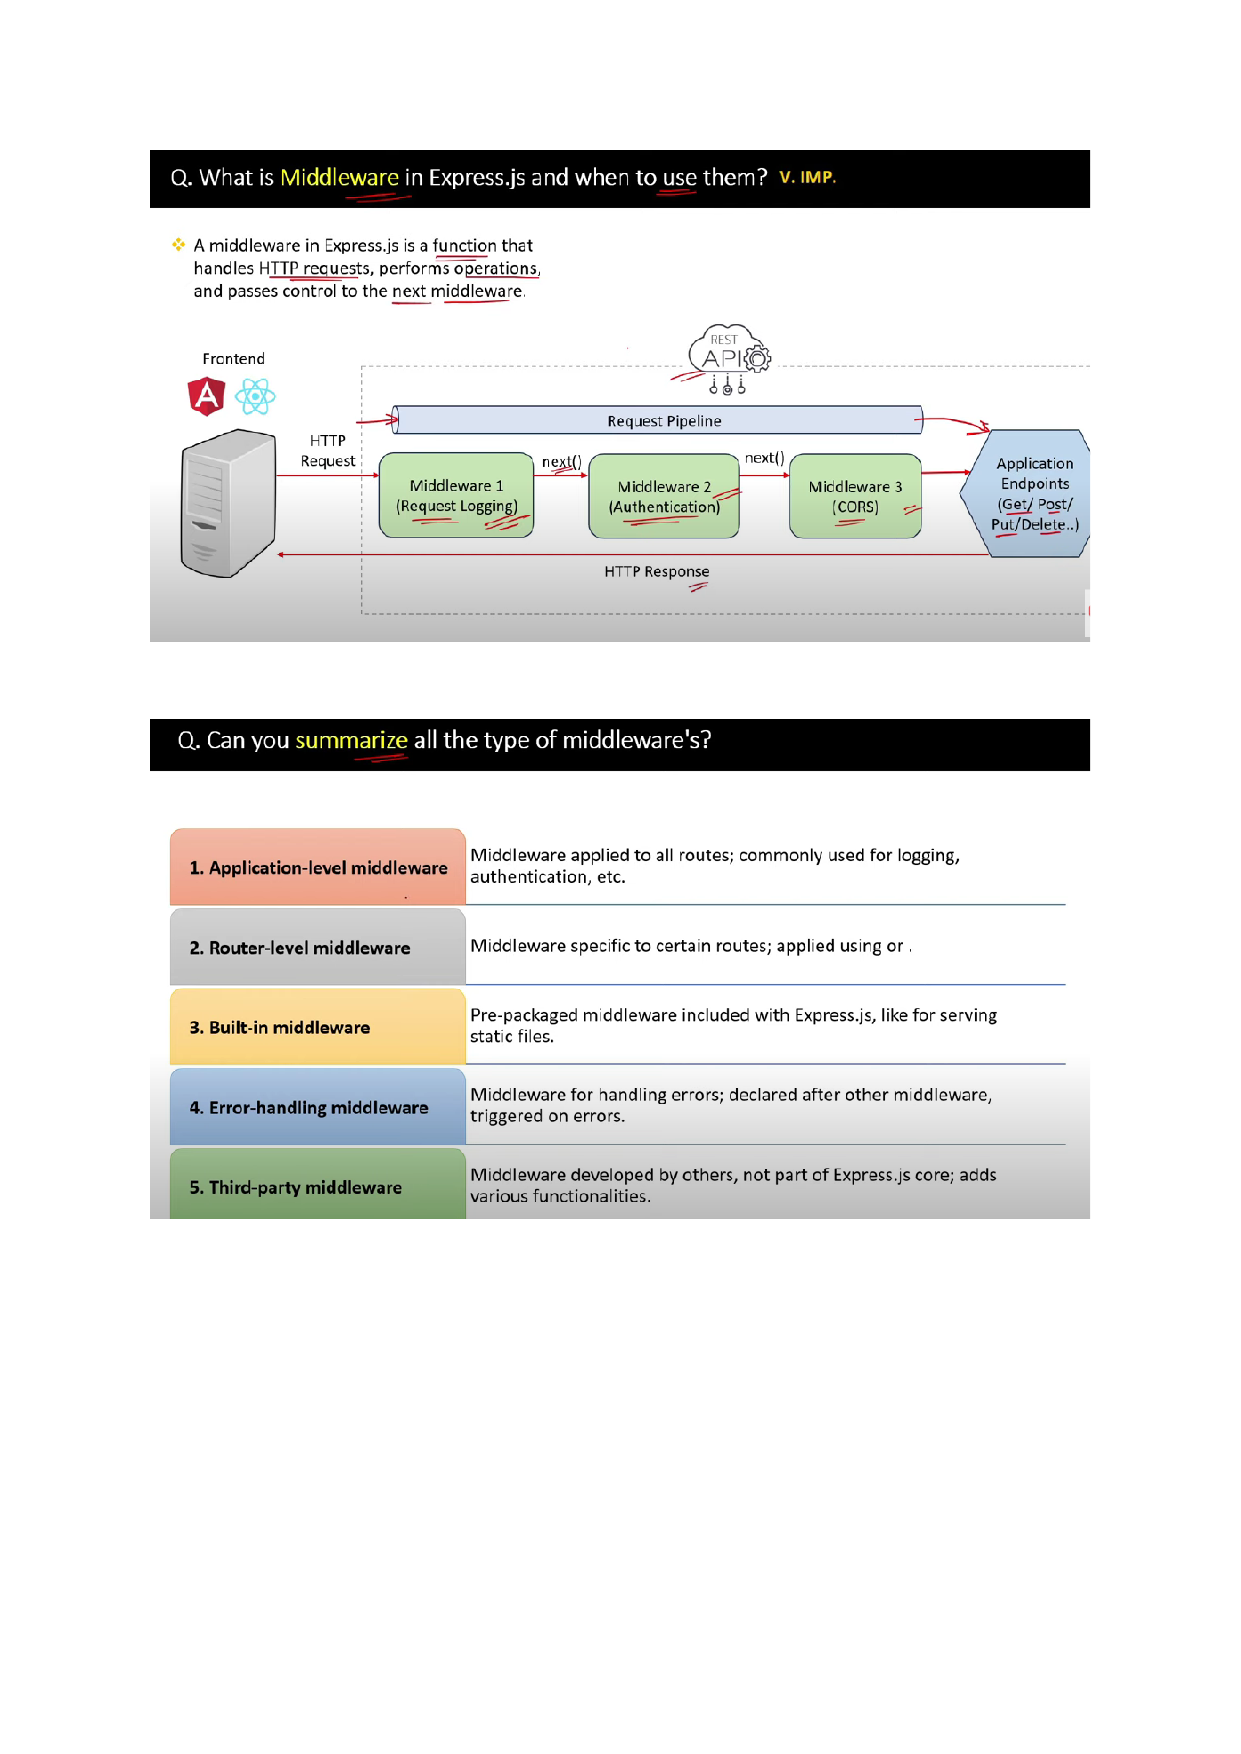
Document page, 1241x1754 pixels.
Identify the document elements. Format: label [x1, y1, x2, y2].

picture [150, 150, 1091, 642]
picture [150, 719, 1091, 1219]
